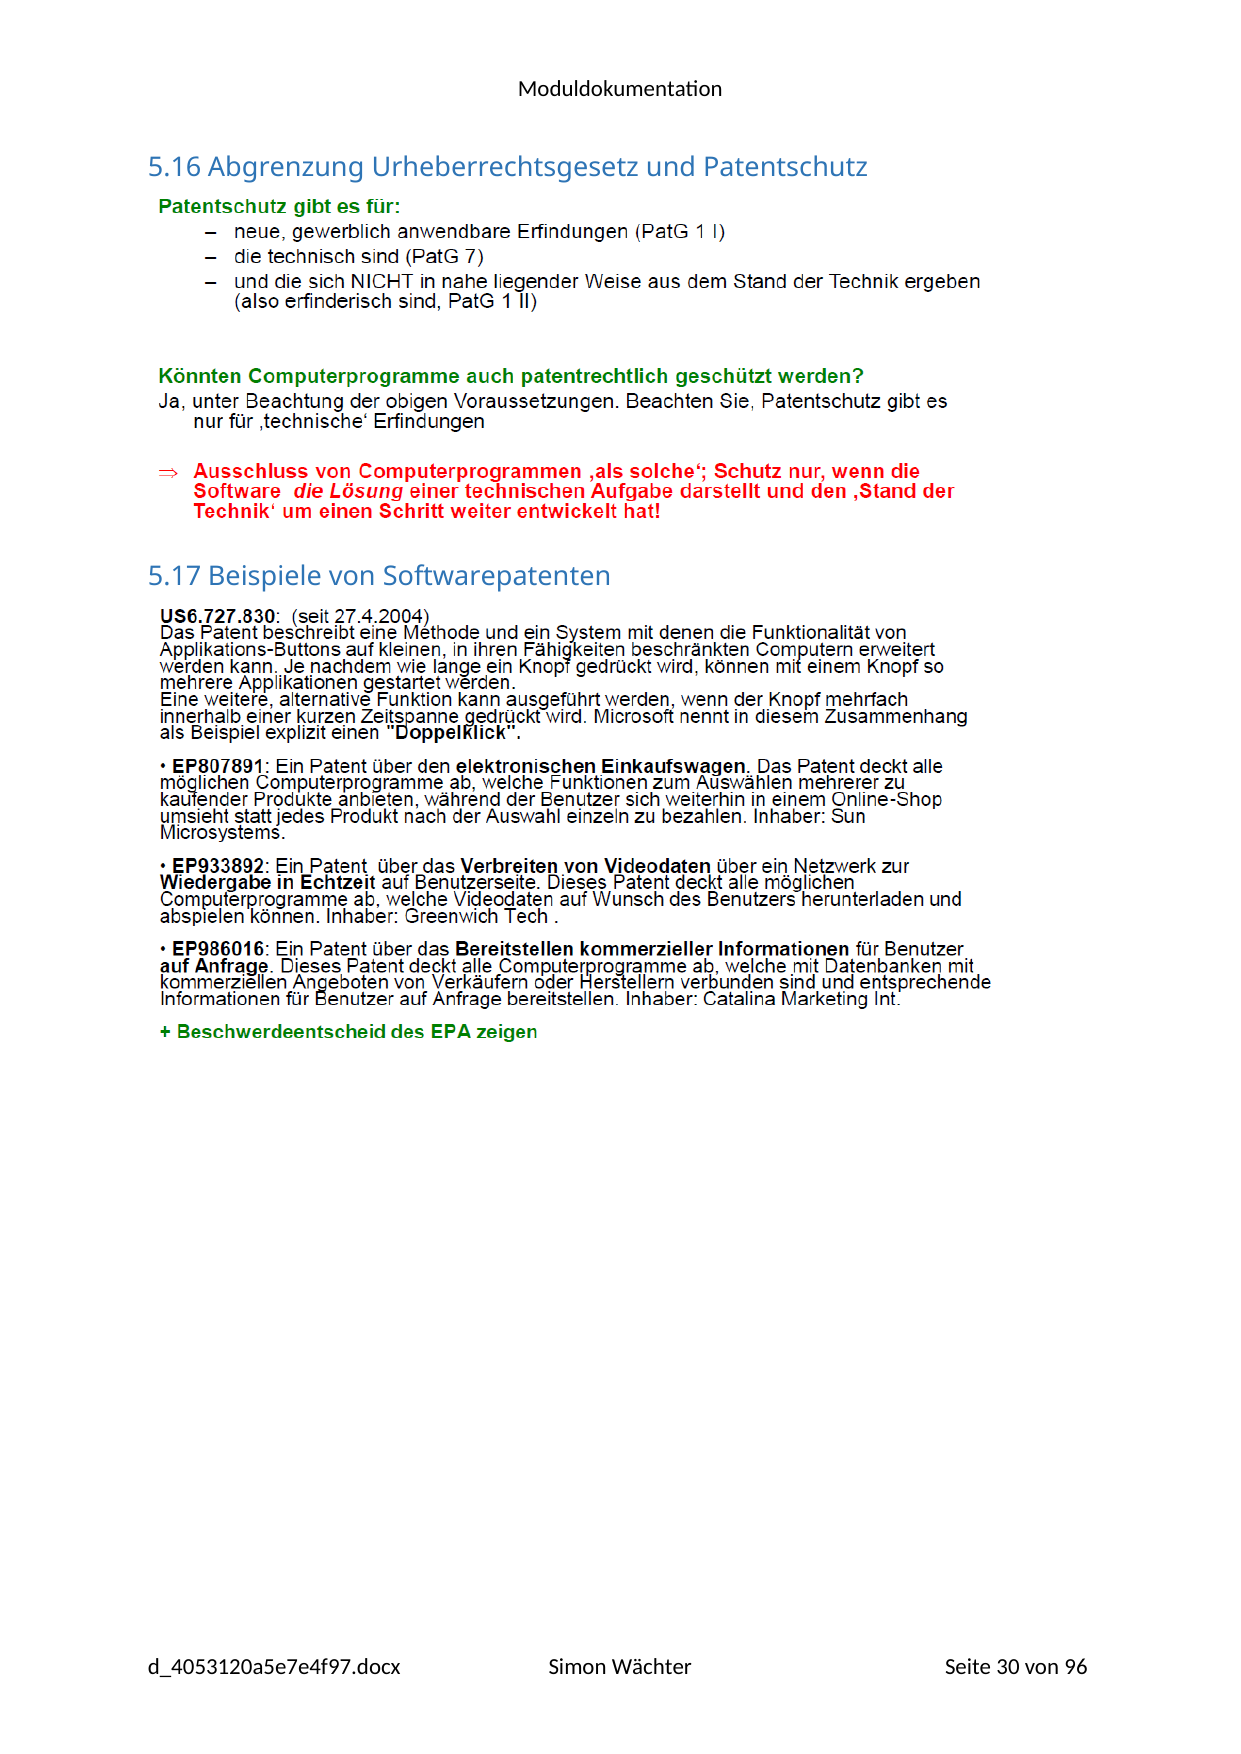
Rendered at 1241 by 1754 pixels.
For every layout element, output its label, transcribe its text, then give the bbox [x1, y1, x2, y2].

picture [147, 596, 1005, 1054]
picture [147, 187, 992, 538]
subtitle Beispiele von Softwarepatenten [148, 557, 1093, 594]
subtitle Abgrenzung Urheberrechtsgesetz und Patentschutz [148, 148, 1093, 184]
